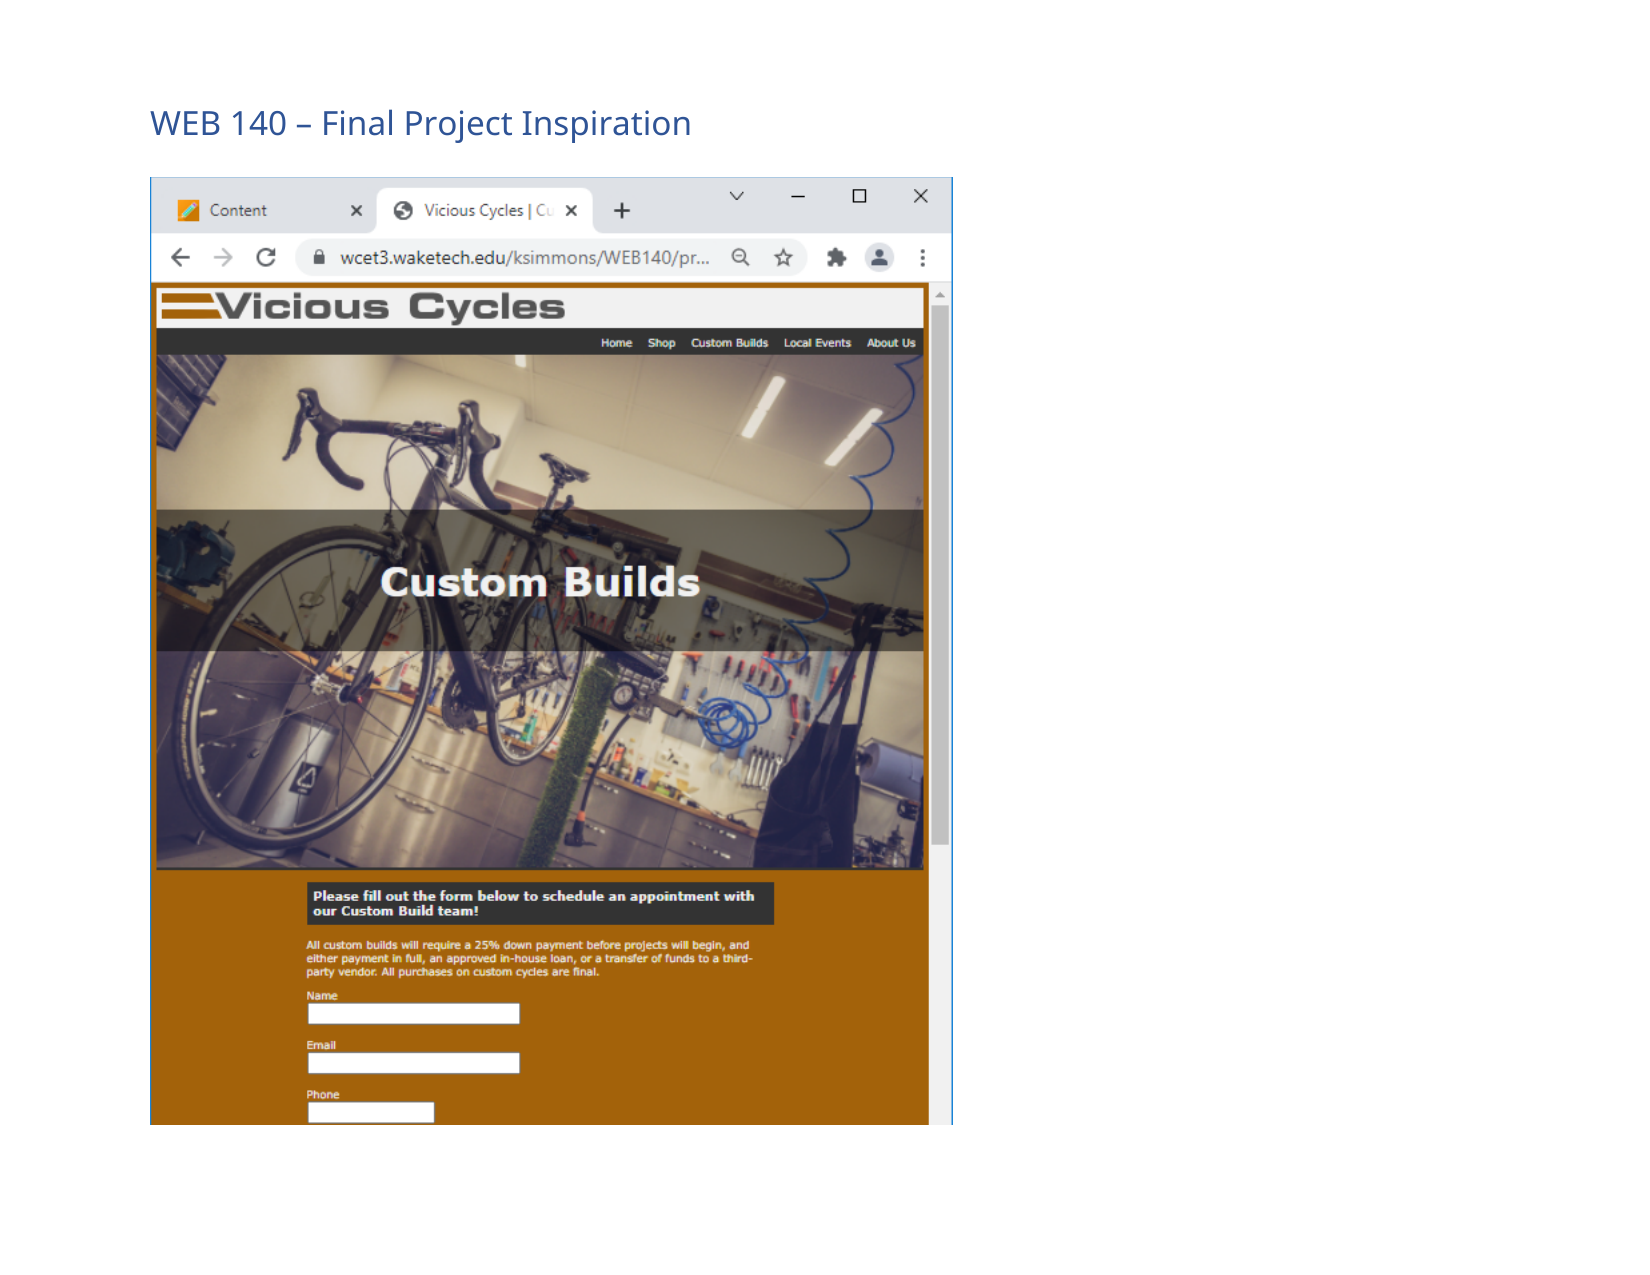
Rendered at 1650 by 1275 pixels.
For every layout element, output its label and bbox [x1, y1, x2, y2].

picture [150, 177, 953, 1125]
